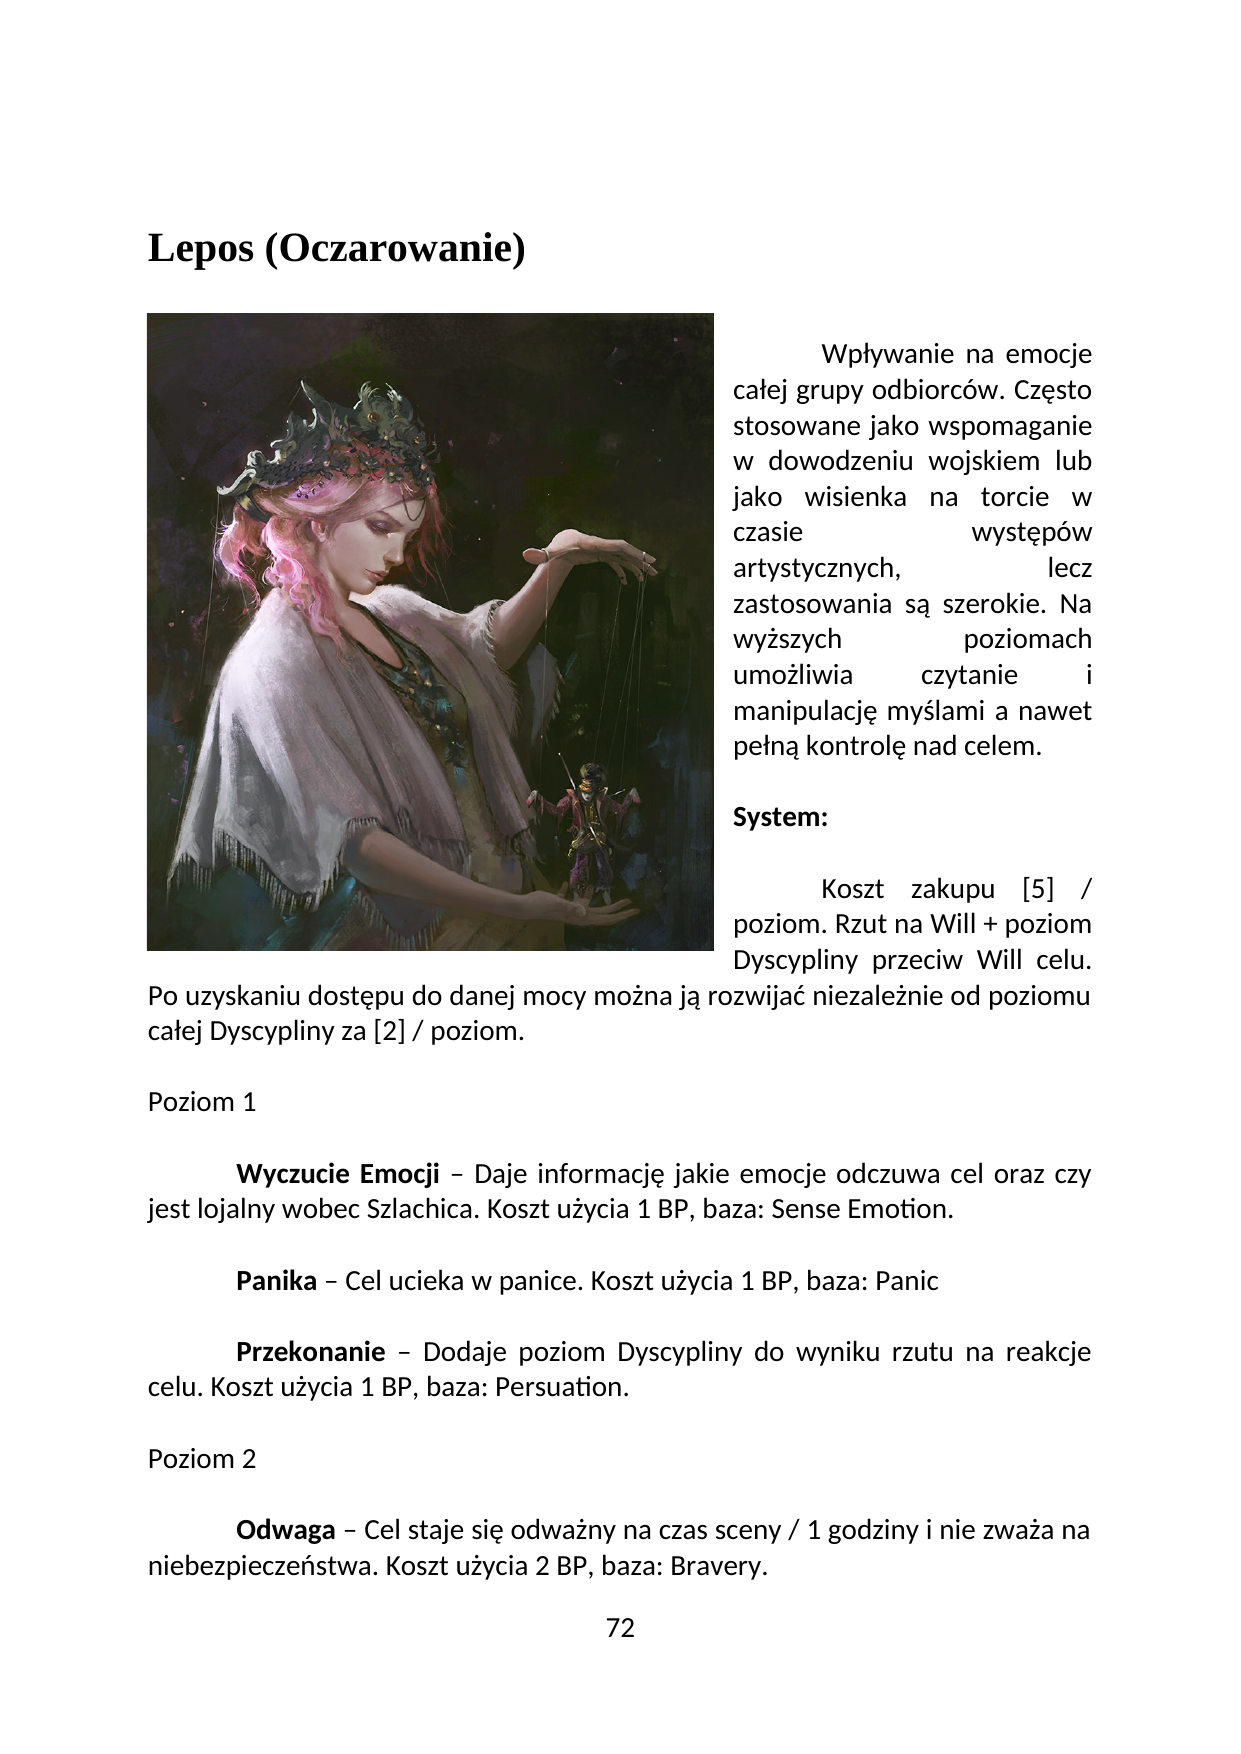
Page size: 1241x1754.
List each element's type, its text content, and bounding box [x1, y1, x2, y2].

subtitle Lepos (Oczarowanie) [148, 223, 1093, 271]
picture [146, 313, 714, 951]
text Poziom 2 [148, 1440, 1093, 1475]
text Koszt zakupu [5] / poziom. Rzut na Will + poziom Dyscypliny przeciw Will celu. Po uzyskaniu dostępu do danej mocy można ją rozwijać niezależnie od poziomu całej Dyscypliny za [2] / poziom. [148, 870, 1093, 1048]
text Wyczucie Emocji – Daje informację jakie emocje odczuwa cel oraz czy jest lojalny wobec Szlachica. Koszt użycia 1 BP, baza: Sense Emotion. [148, 1155, 1093, 1226]
text Przekonanie – Dodaje poziom Dyscypliny do wyniku rzutu na reakcje celu. Koszt użycia 1 BP, baza: Persuation. [148, 1333, 1093, 1404]
text Wpływanie na emocje całej grupy odbiorców. Często stosowane jako wspomaganie w dowodzeniu wojskiem lub jako wisienka na torcie w czasie występów artystycznych, lecz zastosowania są szerokie. Na wyższych poziomach umożliwia czytanie i manipulację myślami a nawet pełną kontrolę nad celem. [714, 335, 1093, 763]
text Panika – Cel ucieka w panice. Koszt użycia 1 BP, baza: Panic [148, 1262, 1093, 1297]
text Odwaga – Cel staje się odważny na czas sceny / 1 godziny i nie zważa na niebezpieczeństwa. Koszt użycia 2 BP, baza: Bravery. [148, 1511, 1093, 1582]
text System: [714, 798, 1093, 834]
text Poziom 1 [148, 1083, 1093, 1119]
